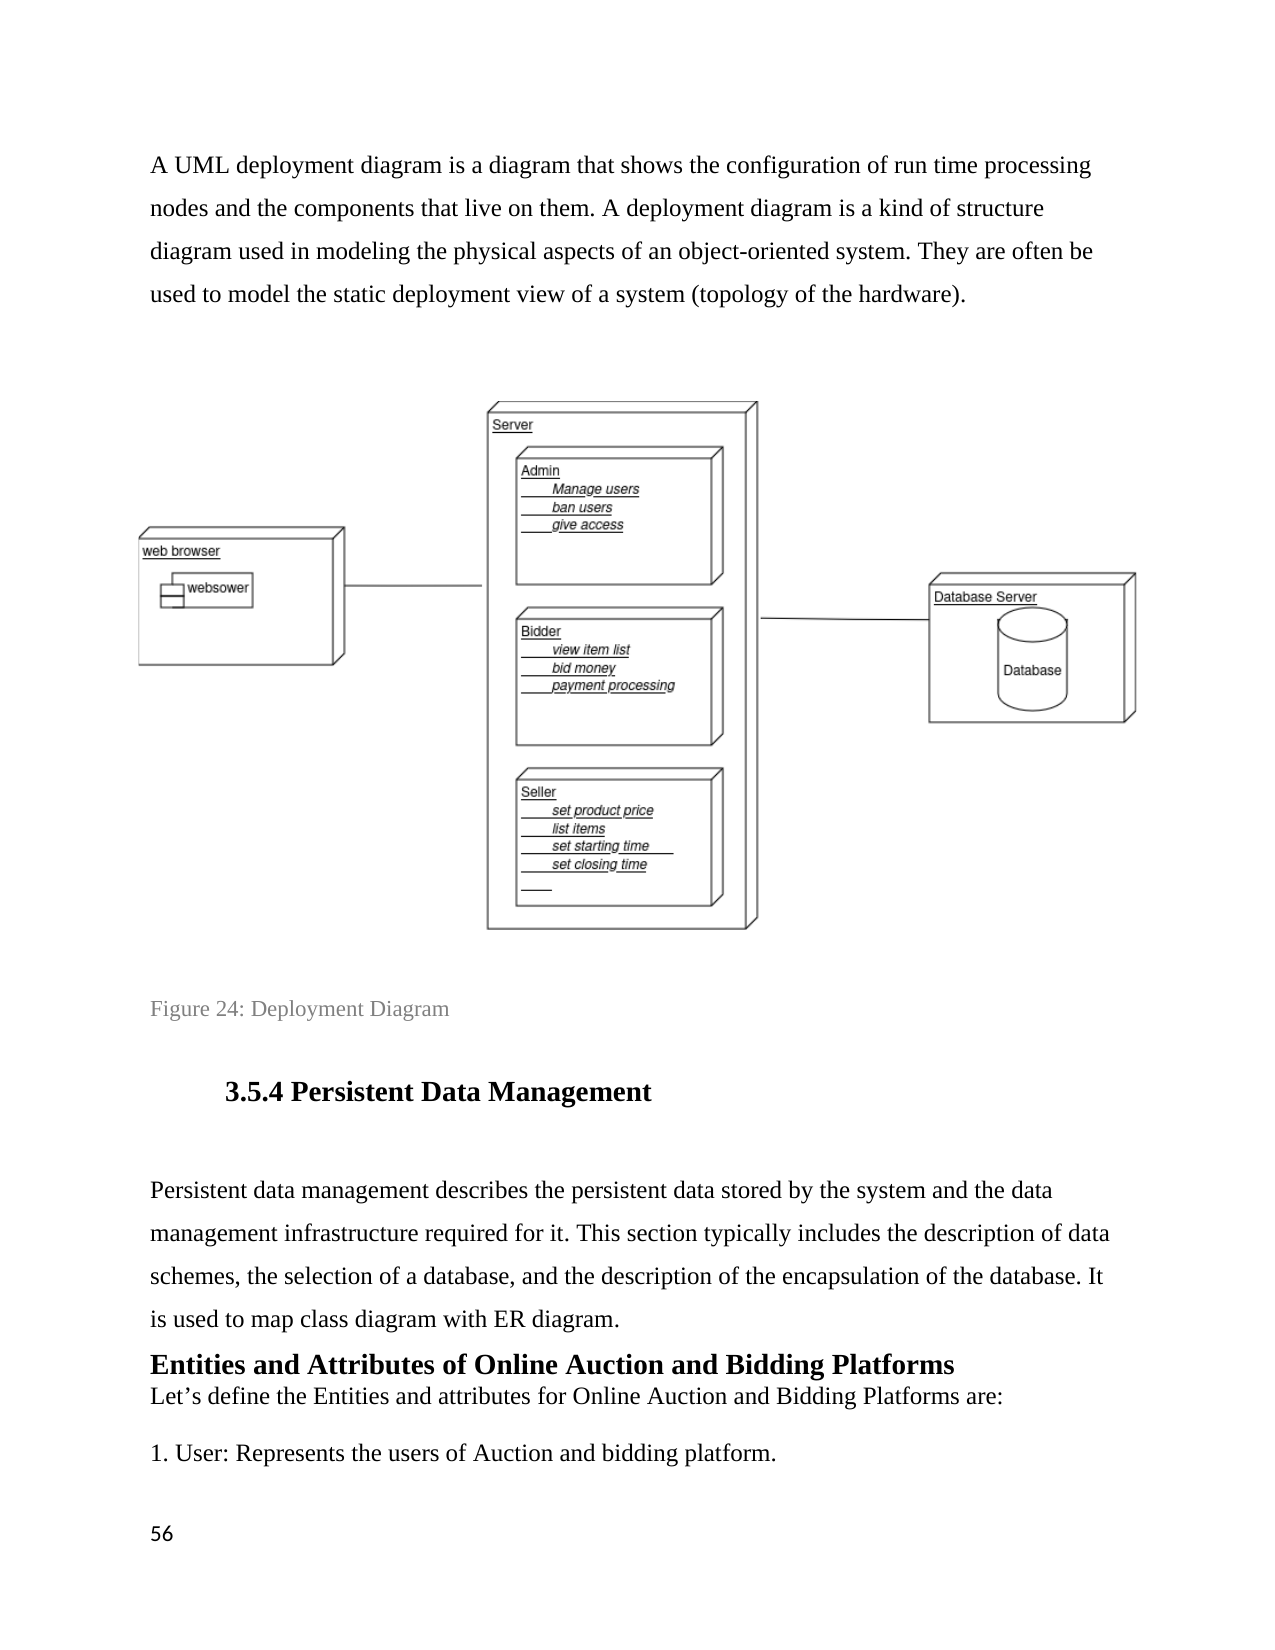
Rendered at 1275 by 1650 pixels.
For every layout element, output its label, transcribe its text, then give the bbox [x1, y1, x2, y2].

list 3.5.4 Persistent Data Management [225, 1074, 1125, 1108]
picture [138, 401, 1137, 930]
text 1. User: Represents the users of Auction and bidding platform. [150, 1438, 1125, 1467]
text Let’s define the Entities and attributes for Online Auction and Bidding Platforms are: [150, 1381, 1125, 1410]
text Persistent data management describes the persistent data stored by the system and the data management infrastructure required for it. This section typically includes the description of data schemes, the selection of a database, and the description of the encapsulation of the database. It is used to map class diagram with ER diagram. [150, 1175, 1125, 1333]
text Entities and Attributes of Online Auction and Bidding Platforms [150, 1347, 1125, 1381]
text A UML deployment diagram is a diagram that shows the configuration of run time processing nodes and the components that live on them. A deployment diagram is a kind of structure diagram used in modeling the physical aspects of an object-oriented system. They are often be used to model the static deployment view of a system (topology of the hardware). [150, 150, 1125, 308]
text Figure 24: Deployment Diagram [150, 995, 1125, 1022]
